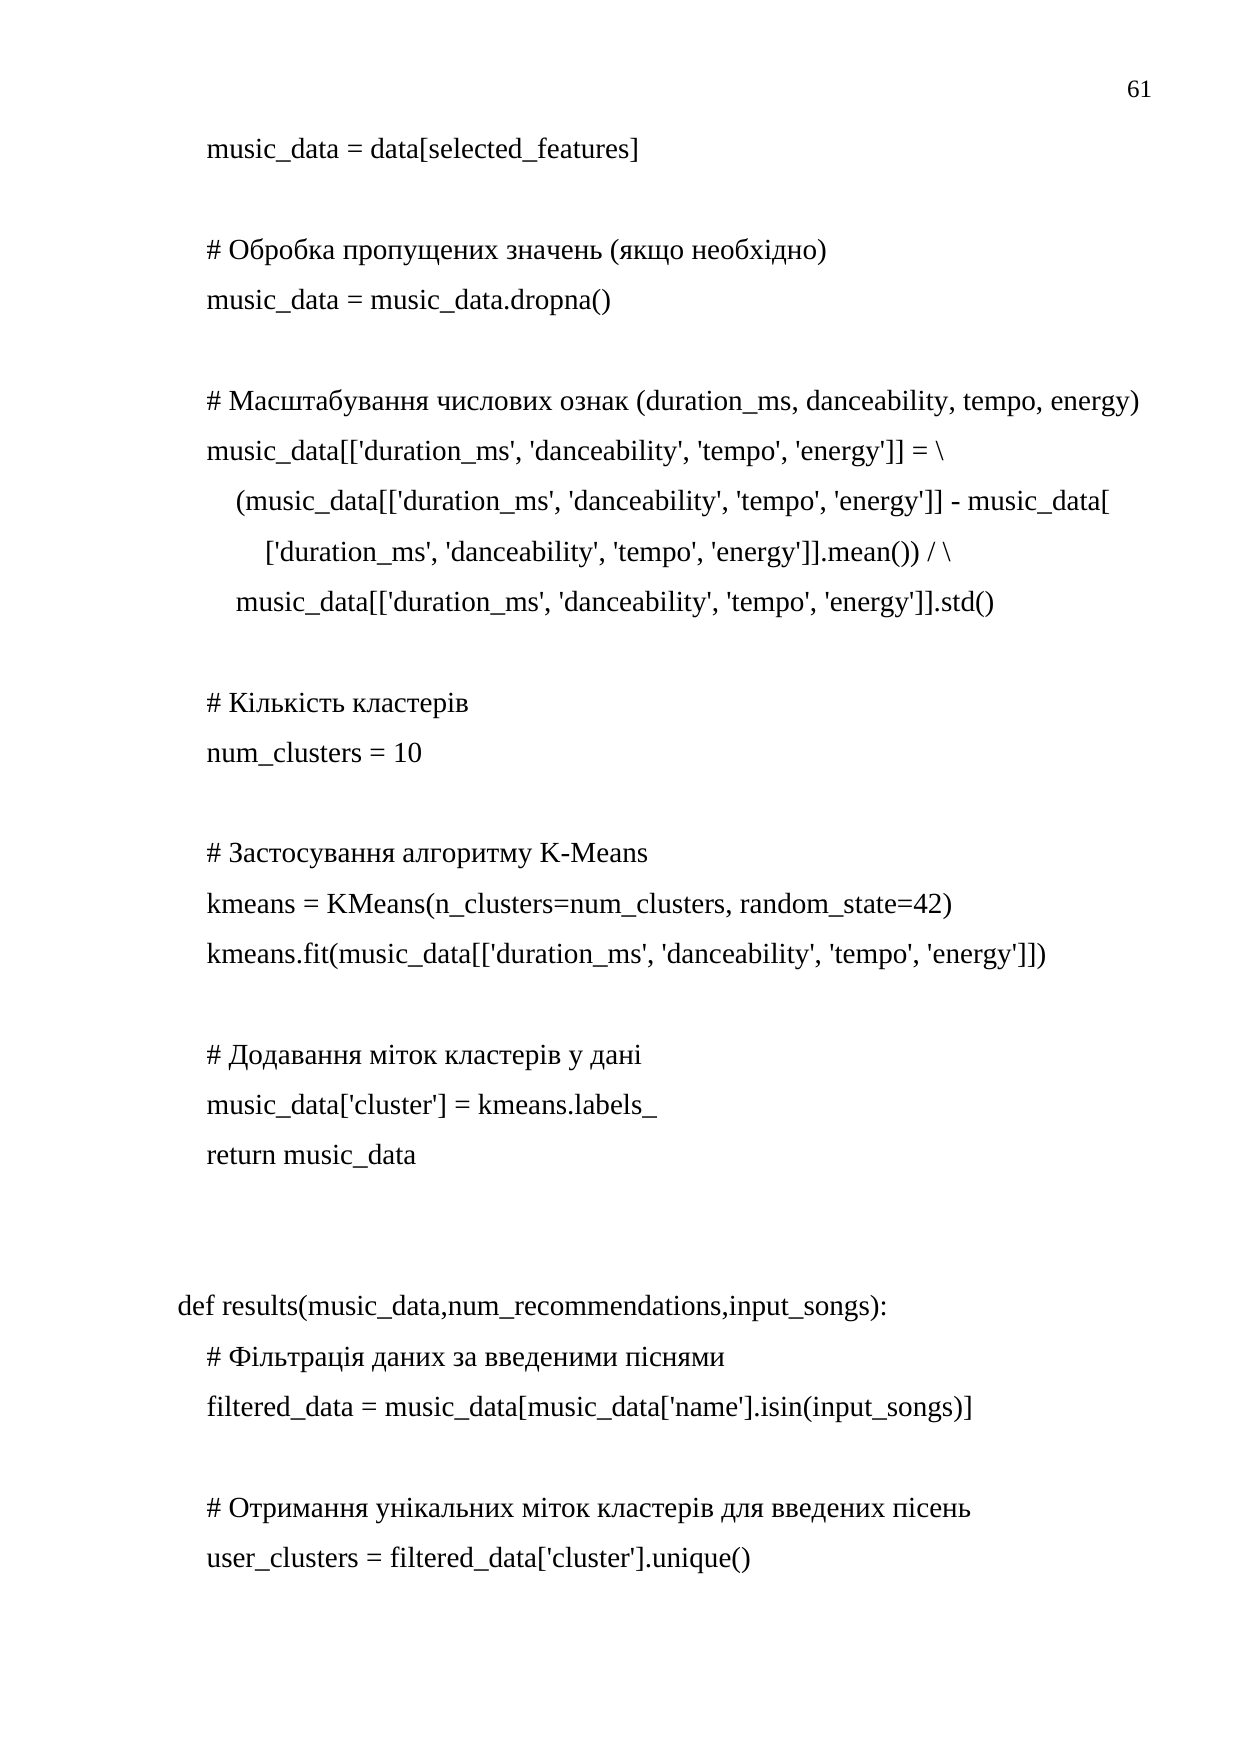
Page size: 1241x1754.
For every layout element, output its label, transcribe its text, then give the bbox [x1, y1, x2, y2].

text # Масштабування числових ознак (duration_ms, danceability, tempo, energy) [177, 383, 1152, 416]
text music_data['cluster'] = kmeans.labels_ [177, 1087, 1152, 1121]
text music_data[['duration_ms', 'danceability', 'tempo', 'energy']].std() [177, 584, 1152, 618]
text # Кількість кластерів [177, 685, 1152, 718]
text kmeans = KMeans(n_clusters=num_clusters, random_state=42) [177, 886, 1152, 919]
text def results(music_data,num_recommendations,input_songs): [177, 1288, 1152, 1322]
text music_data = music_data.dropna() [177, 282, 1152, 316]
text # Обробка пропущених значень (якщо необхідно) [177, 232, 1152, 265]
text num_clusters = 10 [177, 735, 1152, 768]
text music_data = data[selected_features] [177, 131, 1152, 165]
text return music_data [177, 1137, 1152, 1171]
text # Фільтрація даних за введеними піснями [177, 1339, 1152, 1372]
text music_data[['duration_ms', 'danceability', 'tempo', 'energy']] = \ [177, 433, 1152, 467]
text ['duration_ms', 'danceability', 'tempo', 'energy']].mean()) / \ [177, 534, 1152, 567]
text # Застосування алгоритму K-Means [177, 836, 1152, 869]
text filtered_data = music_data[music_data['name'].isin(input_songs)] [177, 1389, 1152, 1423]
text # Додавання міток кластерів у дані [177, 1037, 1152, 1070]
text (music_data[['duration_ms', 'danceability', 'tempo', 'energy']] - music_data[ [177, 483, 1152, 517]
text # Отримання унікальних міток кластерів для введених пісень [177, 1490, 1152, 1523]
text kmeans.fit(music_data[['duration_ms', 'danceability', 'tempo', 'energy']]) [177, 936, 1152, 970]
text user_clusters = filtered_data['cluster'].unique() [177, 1540, 1152, 1573]
